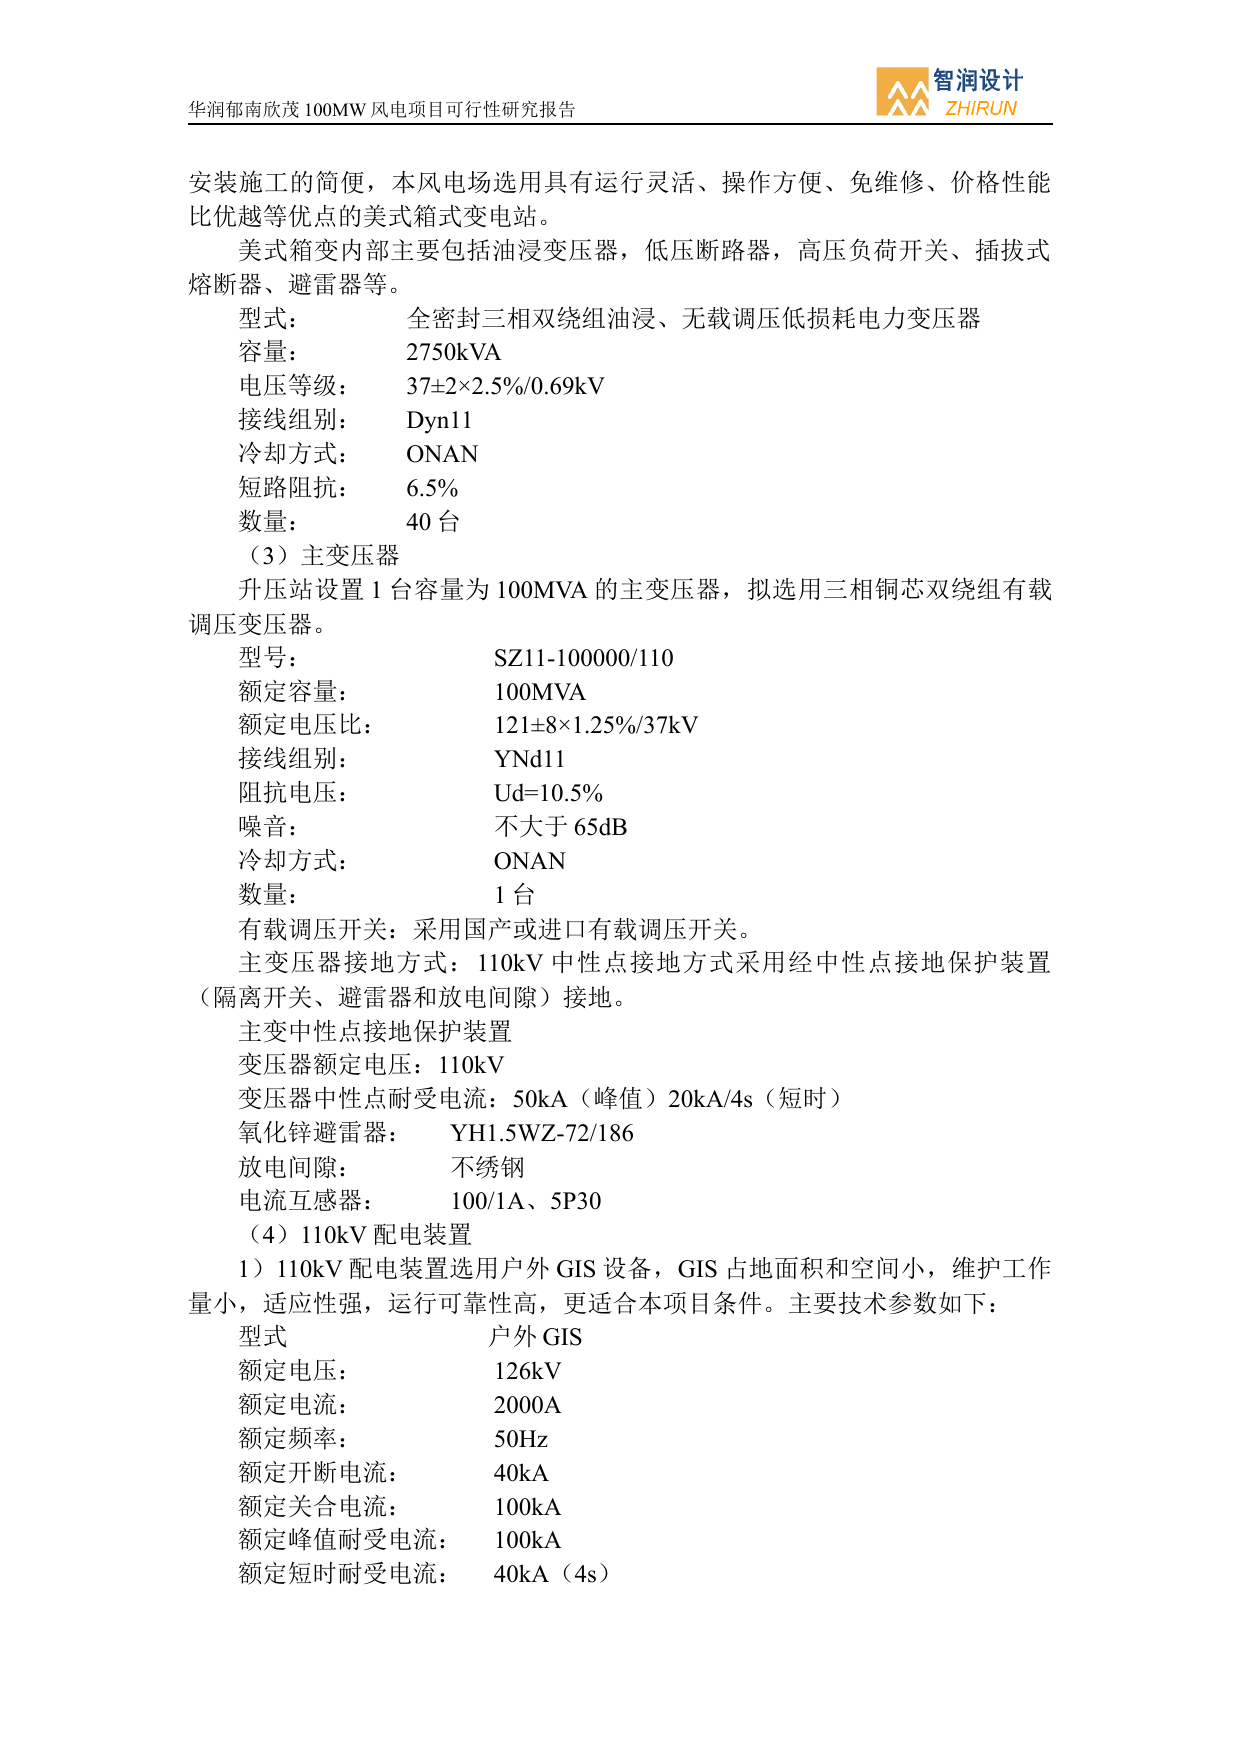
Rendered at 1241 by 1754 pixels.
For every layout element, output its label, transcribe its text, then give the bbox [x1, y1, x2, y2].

text 数量： 40台 [187, 503, 1053, 537]
text 有载调压开关：采用国产或进口有载调压开关。 [187, 911, 1053, 945]
text 变压器中性点耐受电流：50kA（峰值）20kA/4s（短时） [187, 1081, 1053, 1115]
text 额定短时耐受电流： 40kA（4s） [187, 1556, 1053, 1590]
text 美式箱变内部主要包括油浸变压器，低压断路器，高压负荷开关、插拔式熔断器、避雷器等。 [187, 232, 1053, 300]
text 主变压器接地方式：110kV中性点接地方式采用经中性点接地保护装置（隔离开关、避雷器和放电间隙）接地。 [187, 945, 1053, 1013]
text 额定频率： 50Hz [187, 1420, 1053, 1454]
text 氧化锌避雷器： YH1.5WZ-72/186 [187, 1115, 1053, 1149]
text 噪音： 不大于65dB [187, 809, 1053, 843]
text 电流互感器： 100/1A、5P30 [187, 1183, 1053, 1217]
text 升压站设置1台容量为100MVA的主变压器，拟选用三相铜芯双绕组有载调压变压器。 [187, 571, 1053, 639]
text 型式： 全密封三相双绕组油浸、无载调压低损耗电力变压器 [187, 300, 1053, 334]
text 放电间隙： 不绣钢 [187, 1149, 1053, 1183]
text 型号： SZ11-100000/110 [187, 639, 1053, 673]
picture [876, 65, 1024, 117]
text （3）主变压器 [187, 537, 1053, 571]
text 接线组别： Dyn11 [187, 402, 1053, 436]
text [187, 164, 1053, 232]
text 额定电压： 126kV [187, 1352, 1053, 1386]
text 短路阻抗： 6.5% [187, 469, 1053, 503]
text 数量： 1台 [187, 877, 1053, 911]
text 主变中性点接地保护装置 [187, 1013, 1053, 1047]
text 电压等级： 37±2×2.5%/0.69kV [187, 368, 1053, 402]
text 1）110kV配电装置选用户外GIS设备，GIS占地面积和空间小，维护工作量小，适应性强，运行可靠性高，更适合本项目条件。主要技术参数如下： [187, 1251, 1053, 1318]
text 冷却方式： ONAN [187, 436, 1053, 469]
text 阻抗电压： Ud=10.5% [187, 775, 1053, 809]
text 额定开断电流： 40kA [187, 1454, 1053, 1488]
text 额定容量： 100MVA [187, 673, 1053, 707]
text 额定电压比： 121±8×1.25%/37kV [187, 707, 1053, 741]
text 接线组别： YNd11 [187, 741, 1053, 775]
text 变压器额定电压：110kV [187, 1047, 1053, 1081]
text 容量： 2750kVA [187, 334, 1053, 368]
text 额定峰值耐受电流： 100kA [187, 1522, 1053, 1556]
text 冷却方式： ONAN [187, 843, 1053, 877]
text （4）110kV配电装置 [187, 1217, 1053, 1251]
text 额定电流： 2000A [187, 1386, 1053, 1420]
text 型式 户外GIS [187, 1318, 1053, 1352]
text 额定关合电流： 100kA [187, 1488, 1053, 1522]
